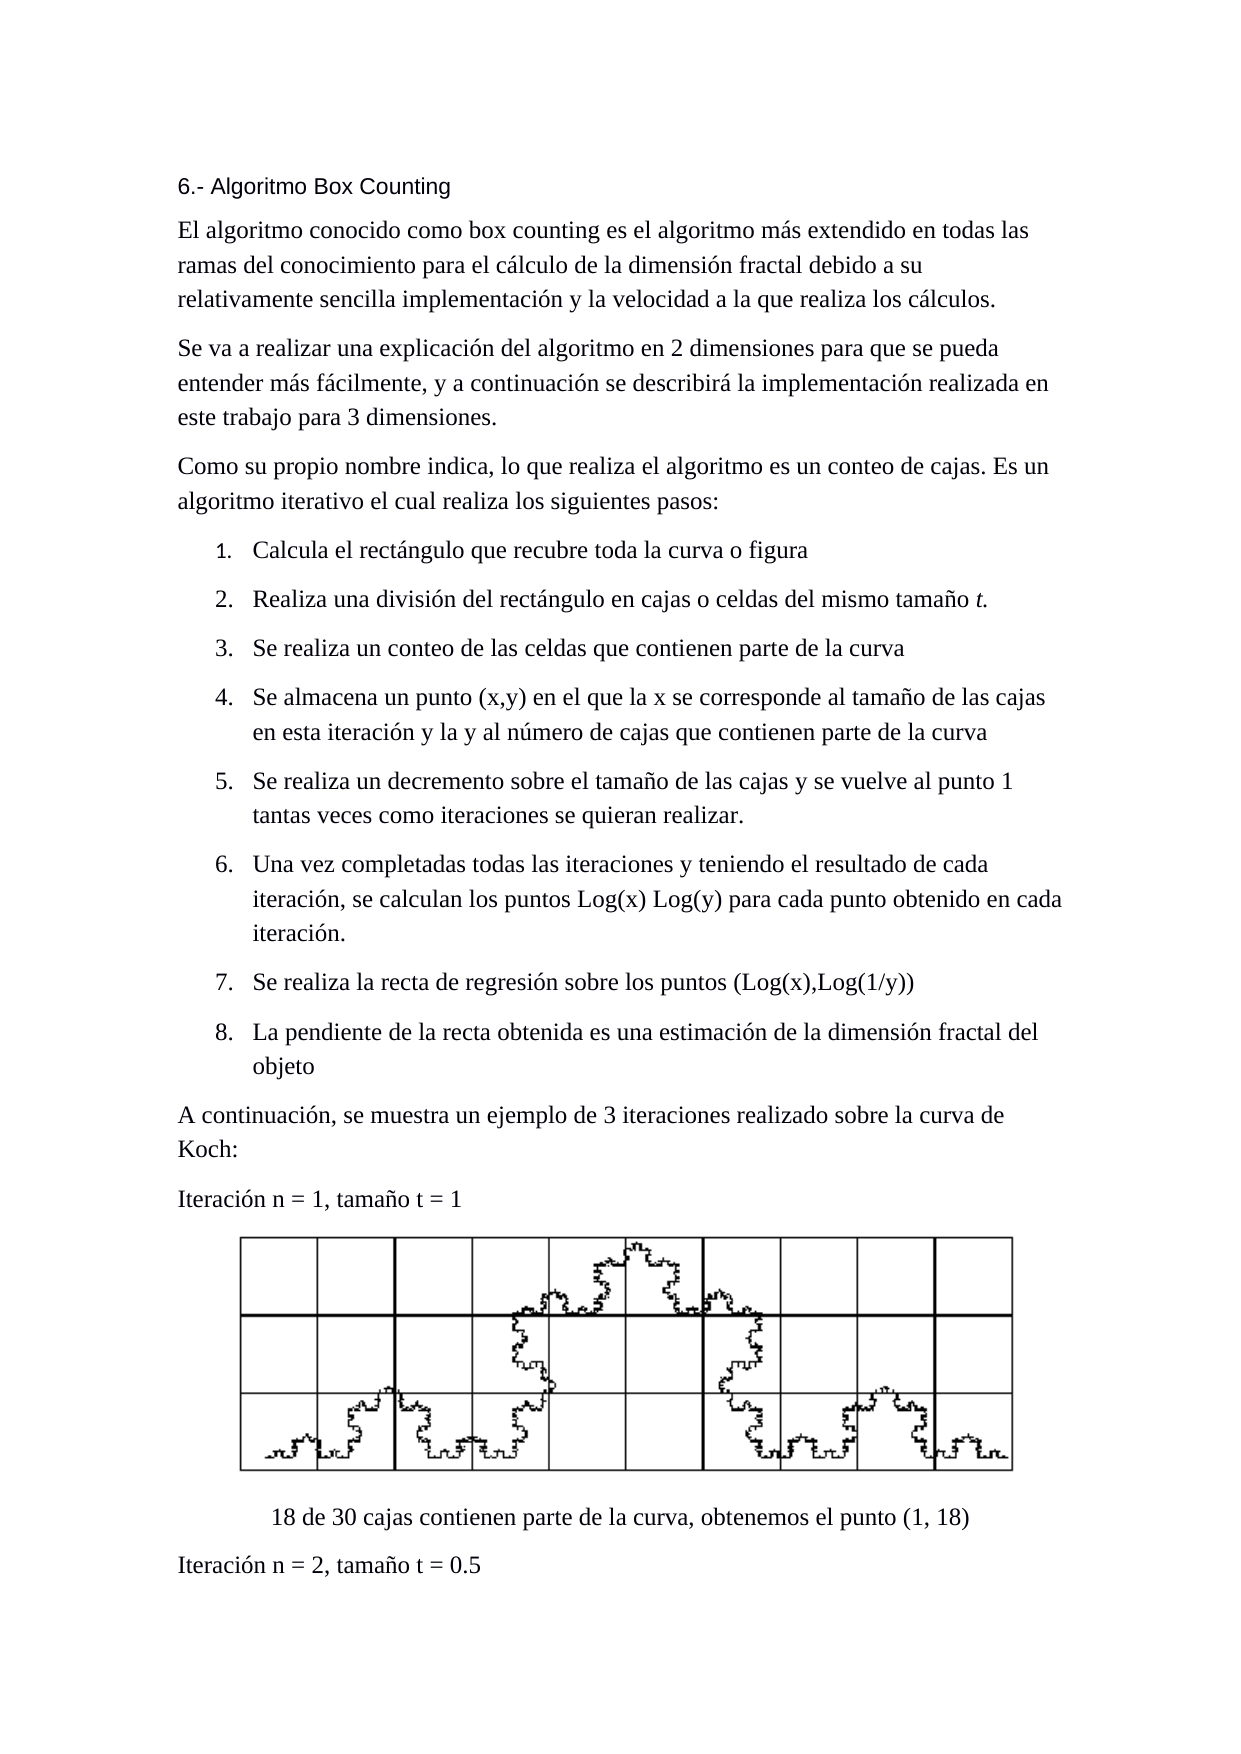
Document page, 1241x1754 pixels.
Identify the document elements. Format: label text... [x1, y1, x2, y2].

text A continuación, se muestra un ejemplo de 3 iteraciones realizado sobre la curva de Koch: [177, 1100, 1063, 1163]
list Se almacena un punto (x,y) en el que la x se corresponde al tamaño de las cajas en esta iteración y la y al número de cajas que contienen parte de la curva [215, 682, 1063, 746]
text Iteración n = 1, tamaño t = 1 [177, 1184, 1063, 1212]
list Se realiza un decremento sobre el tamaño de las cajas y se vuelve al punto 1 tantas veces como iteraciones se quieran realizar. [215, 766, 1063, 829]
text Como su propio nombre indica, lo que realiza el algoritmo es un conteo de cajas. Es un algoritmo iterativo el cual realiza los siguientes pasos: [177, 451, 1063, 514]
text Iteración n = 2, tamaño t = 0.5 [177, 1551, 1063, 1579]
list Realiza una división del rectángulo en cajas o celdas del mismo tamaño t. [215, 584, 1063, 613]
picture [237, 1235, 1018, 1476]
list La pendiente de la recta obtenida es una estimación de la dimensión fractal del objeto [215, 1017, 1063, 1080]
list Se realiza la recta de regresión sobre los puntos (Log(x),Log(1/y)) [215, 967, 1063, 996]
list Calcula el rectángulo que recubre toda la curva o figura [215, 535, 1063, 564]
list Se realiza un conteo de las celdas que contienen parte de la curva [215, 633, 1063, 662]
text El algoritmo conocido como box counting es el algoritmo más extendido en todas las ramas del conocimiento para el cálculo de la dimensión fractal debido a su relativamente sencilla implementación y la velocidad a la que realiza los cálculos. [177, 215, 1063, 313]
list Una vez completadas todas las iteraciones y teniendo el resultado de cada iteración, se calculan los puntos Log(x) Log(y) para cada punto obtenido en cada iteración. [215, 849, 1063, 947]
text Se va a realizar una explicación del algoritmo en 2 dimensiones para que se pueda entender más fácilmente, y a continuación se describirá la implementación realizada en este trabajo para 3 dimensiones. [177, 333, 1063, 431]
text 6.- Algoritmo Box Counting [177, 173, 1063, 199]
